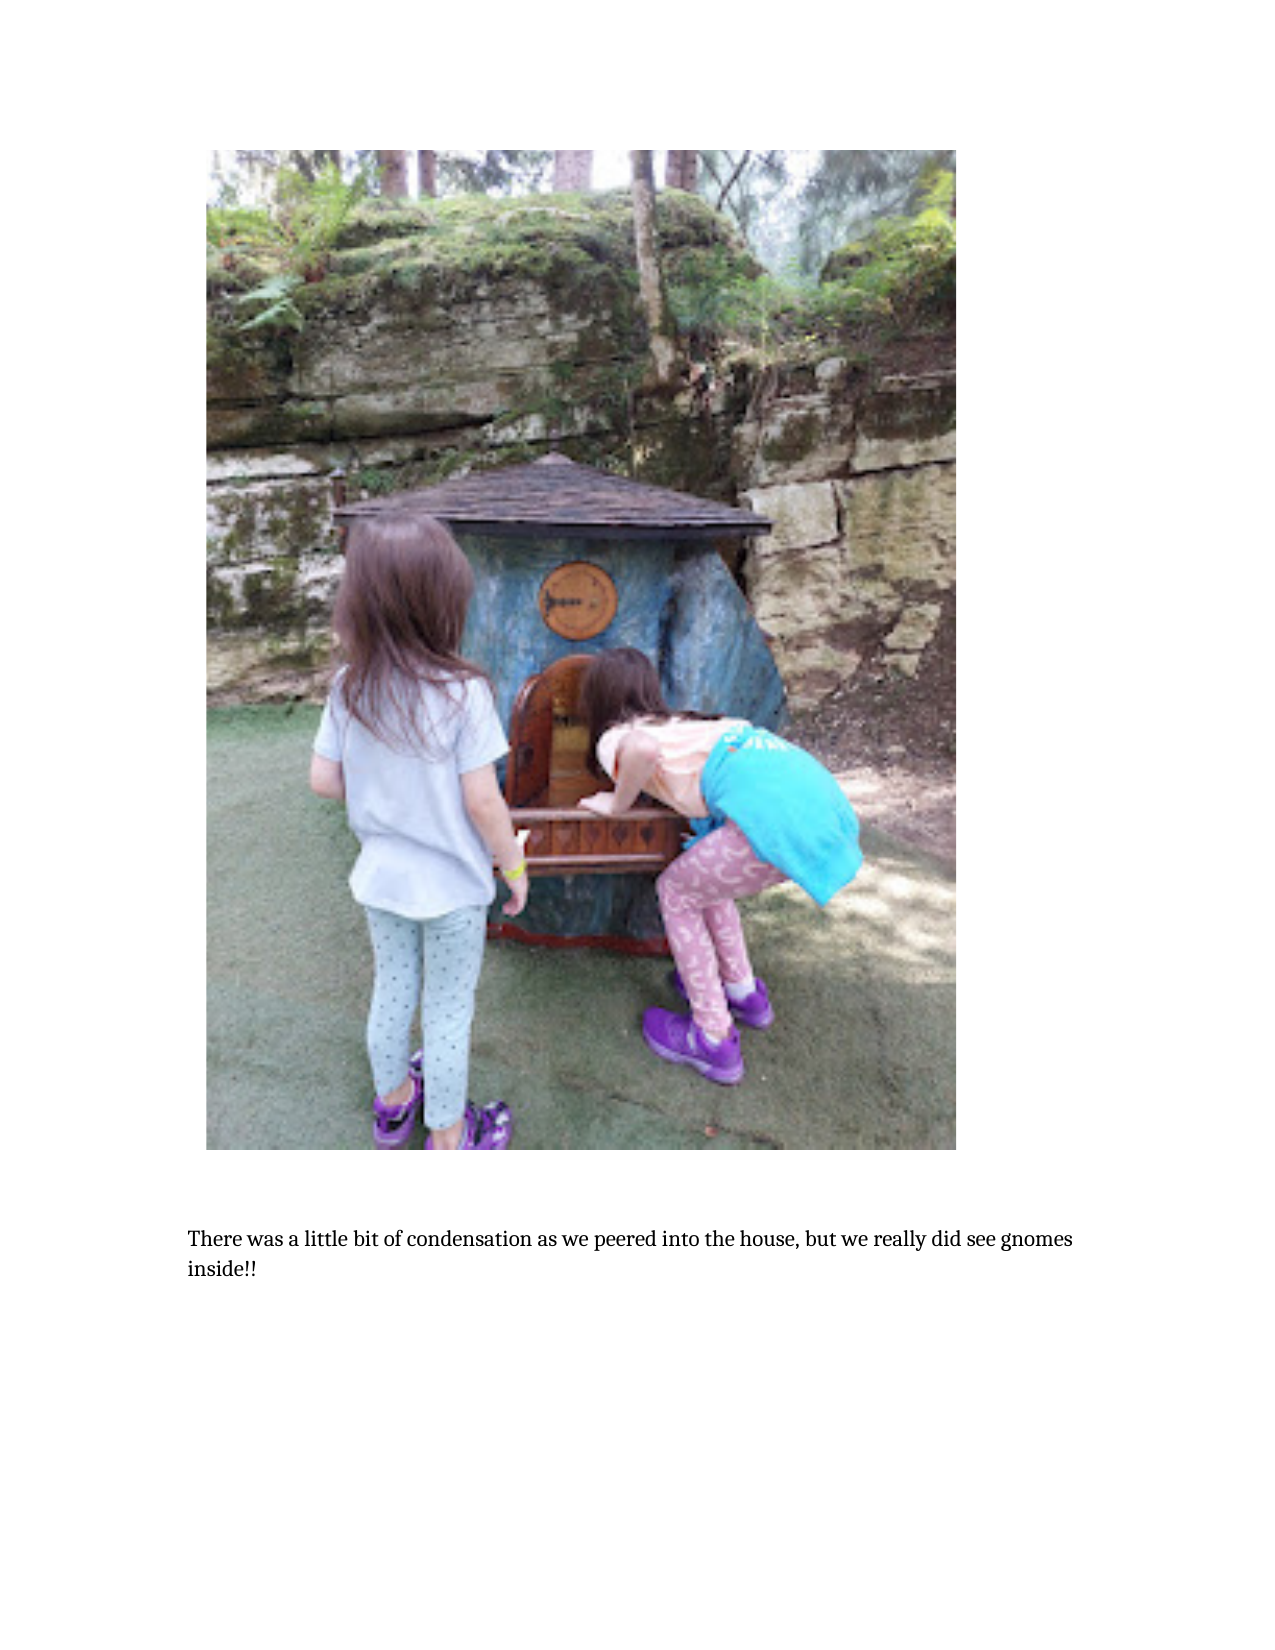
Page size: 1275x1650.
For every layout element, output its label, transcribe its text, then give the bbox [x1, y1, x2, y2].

picture [206, 150, 957, 1150]
text There was a little bit of condensation as we peered into the house, but we really did see gnomes inside!! [187, 1226, 1087, 1282]
